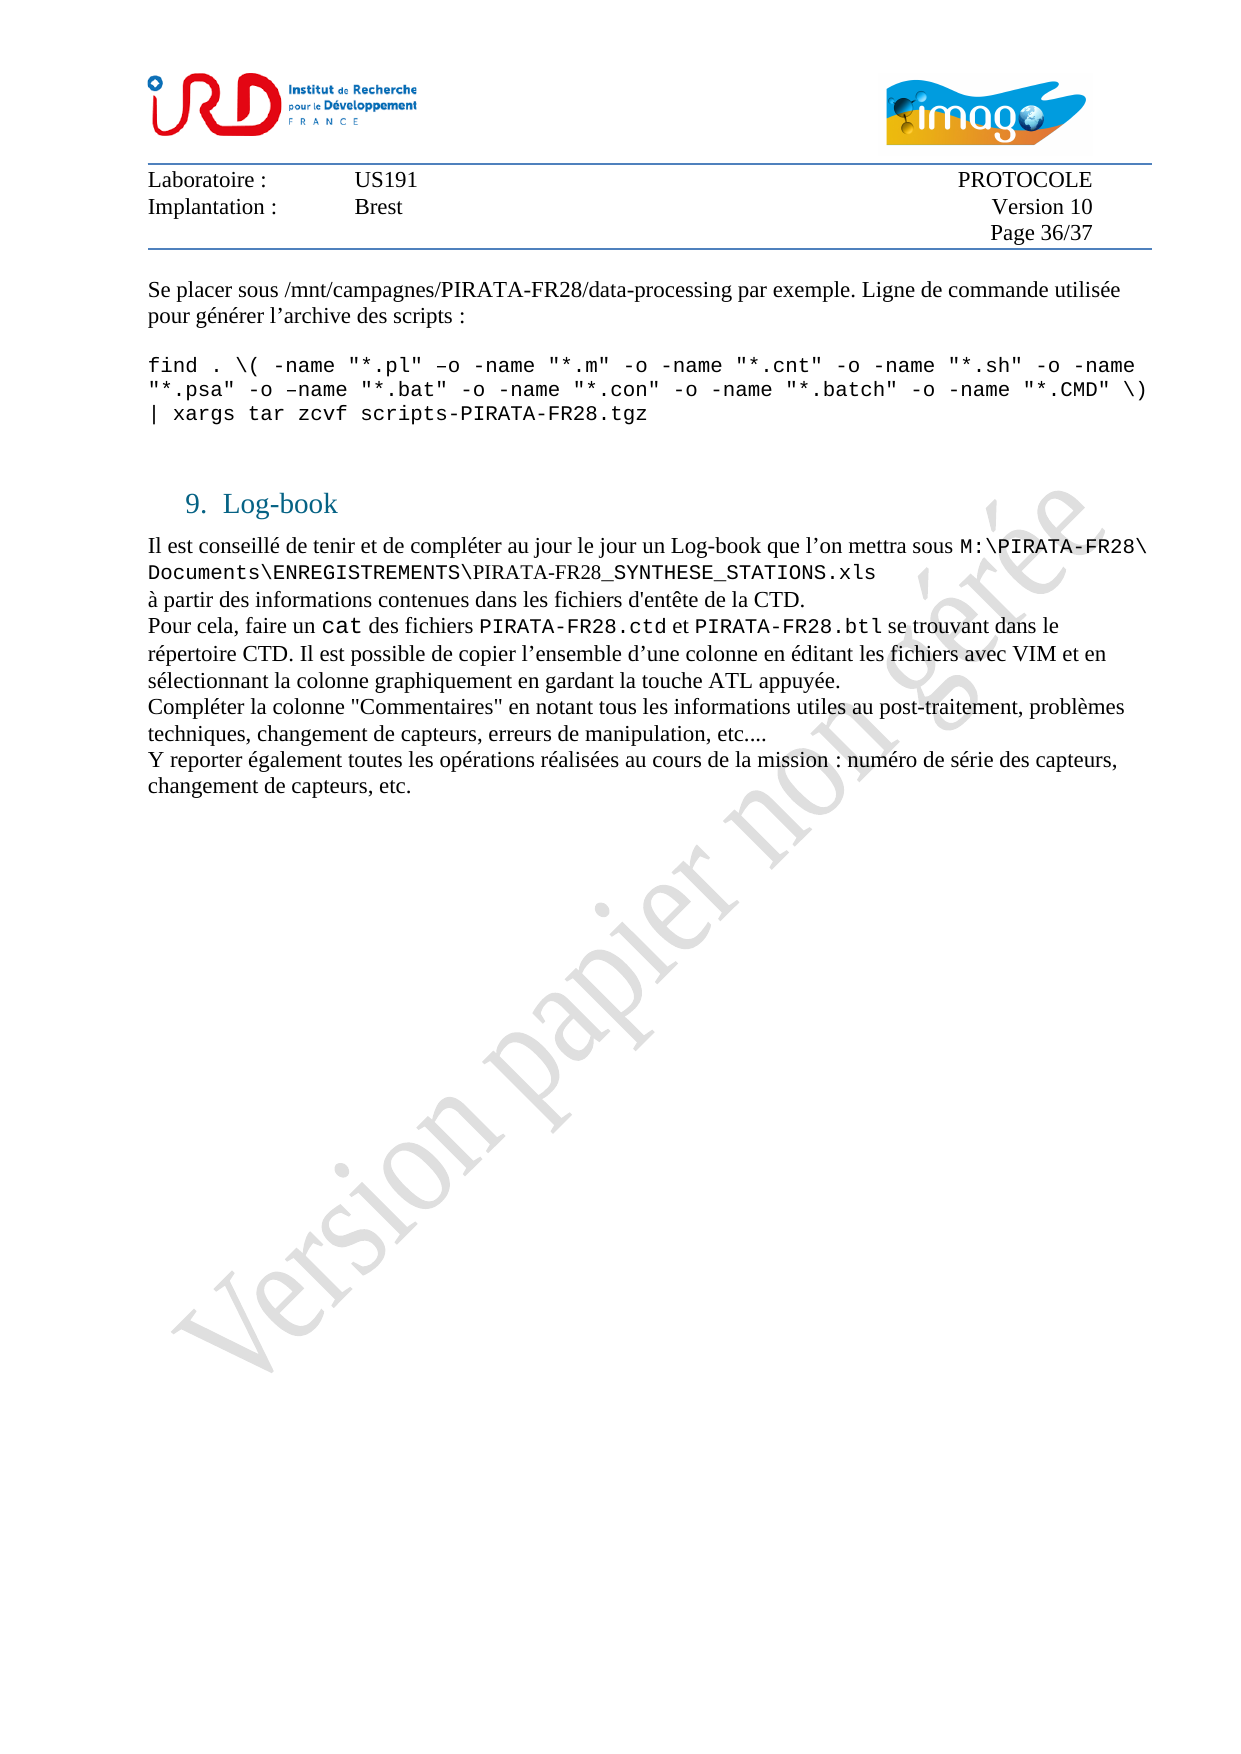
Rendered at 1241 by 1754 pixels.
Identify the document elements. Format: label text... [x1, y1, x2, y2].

text Il est conseillé de tenir et de compléter au jour le jour un Log-book que l’on mettra sous M:\PIRATA-FR28\Documents\ENREGISTREMENTS\PIRATA-FR28_SYNTHESE_STATIONS.xls [148, 532, 1152, 586]
text find . \( -name "*.pl" –o -name "*.m" -o -name "*.cnt" -o -name "*.sh" -o -name "*.psa" -o –name "*.bat" -o -name "*.con" -o -name "*.batch" -o -name "*.CMD" \) | xargs tar zcvf scripts-PIRATA-FR28.tgz [148, 355, 1152, 426]
text Pour cela, faire un cat des fichiers PIRATA-FR28.ctd et PIRATA-FR28.btl se trouvant dans le répertoire CTD. Il est possible de copier l’ensemble d’une colonne en éditant les fichiers avec VIM et en sélectionnant la colonne graphiquement en gardant la touche ATL appuyée. [148, 612, 1152, 693]
text Y reporter également toutes les opérations réalisées au cours de la mission : numéro de série des capteurs, changement de capteurs, etc. [148, 746, 1152, 799]
text Compléter la colonne "Commentaires" en notant tous les informations utiles au post-traitement, problèmes techniques, changement de capteurs, erreurs de manipulation, etc.... [148, 693, 1152, 746]
picture [147, 73, 417, 136]
text à partir des informations contenues dans les fichiers d'entête de la CTD. [148, 586, 1152, 612]
text Se placer sous /mnt/campagnes/PIRATA-FR28/data-processing par exemple. Ligne de commande utilisée pour générer l’archive des scripts : [148, 276, 1152, 329]
picture [877, 73, 1093, 155]
subtitle Log-book [185, 486, 1152, 519]
